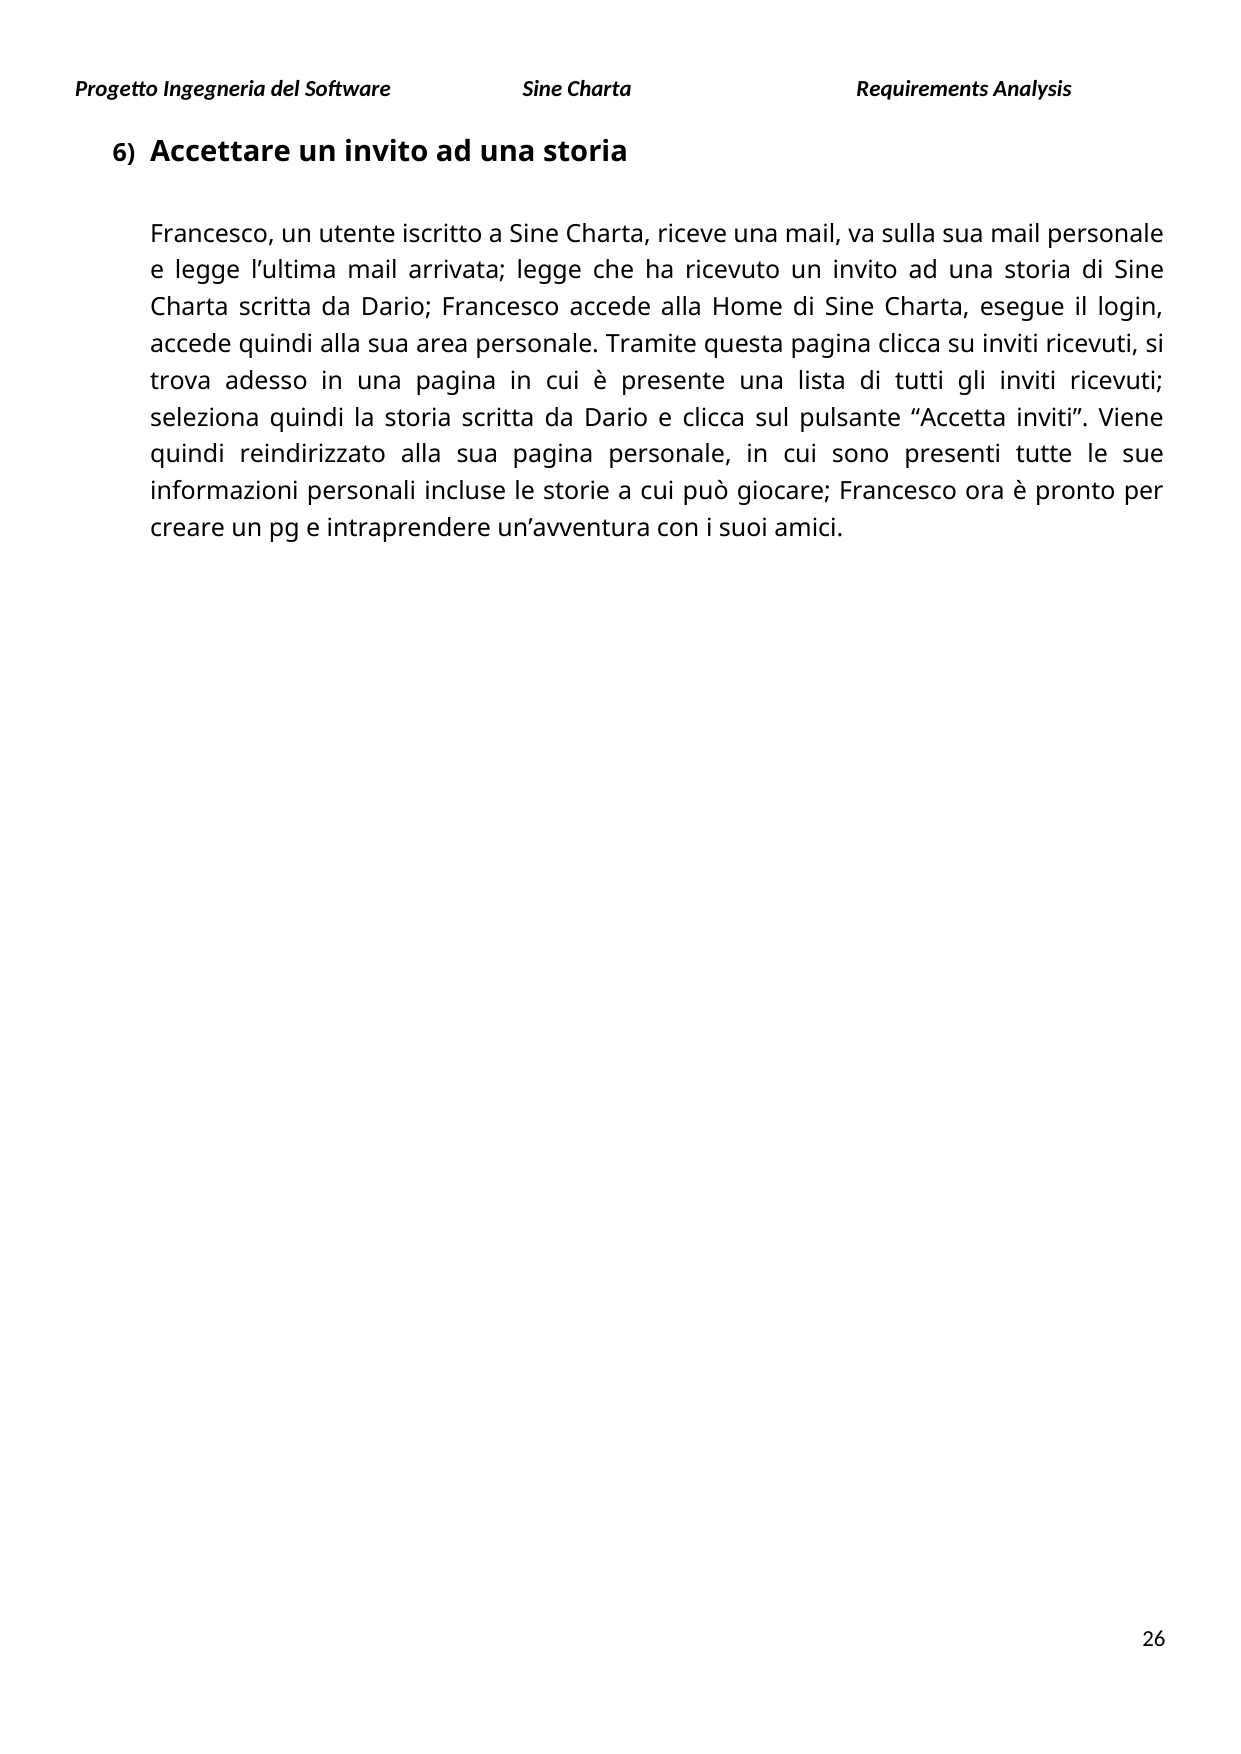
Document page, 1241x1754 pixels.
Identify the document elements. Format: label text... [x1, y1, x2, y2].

list Accettare un invito ad una storia [112, 130, 1165, 169]
list Francesco, un utente iscritto a Sine Charta, riceve una mail, va sulla sua mail personale e legge l’ultima mail arrivata; legge che ha ricevuto un invito ad una storia di Sine Charta scritta da Dario; Francesco accede alla Home di Sine Charta, esegue il login, accede quindi alla sua area personale. Tramite questa pagina clicca su inviti ricevuti, si trova adesso in una pagina in cui è presente una lista di tutti gli inviti ricevuti; seleziona quindi la storia scritta da Dario e clicca sul pulsante “Accetta inviti”. Viene quindi reindirizzato alla sua pagina personale, in cui sono presenti tutte le sue informazioni personali incluse le storie a cui può giocare; Francesco ora è pronto per creare un pg e intraprendere un’avventura con i suoi amici. [150, 215, 1165, 544]
